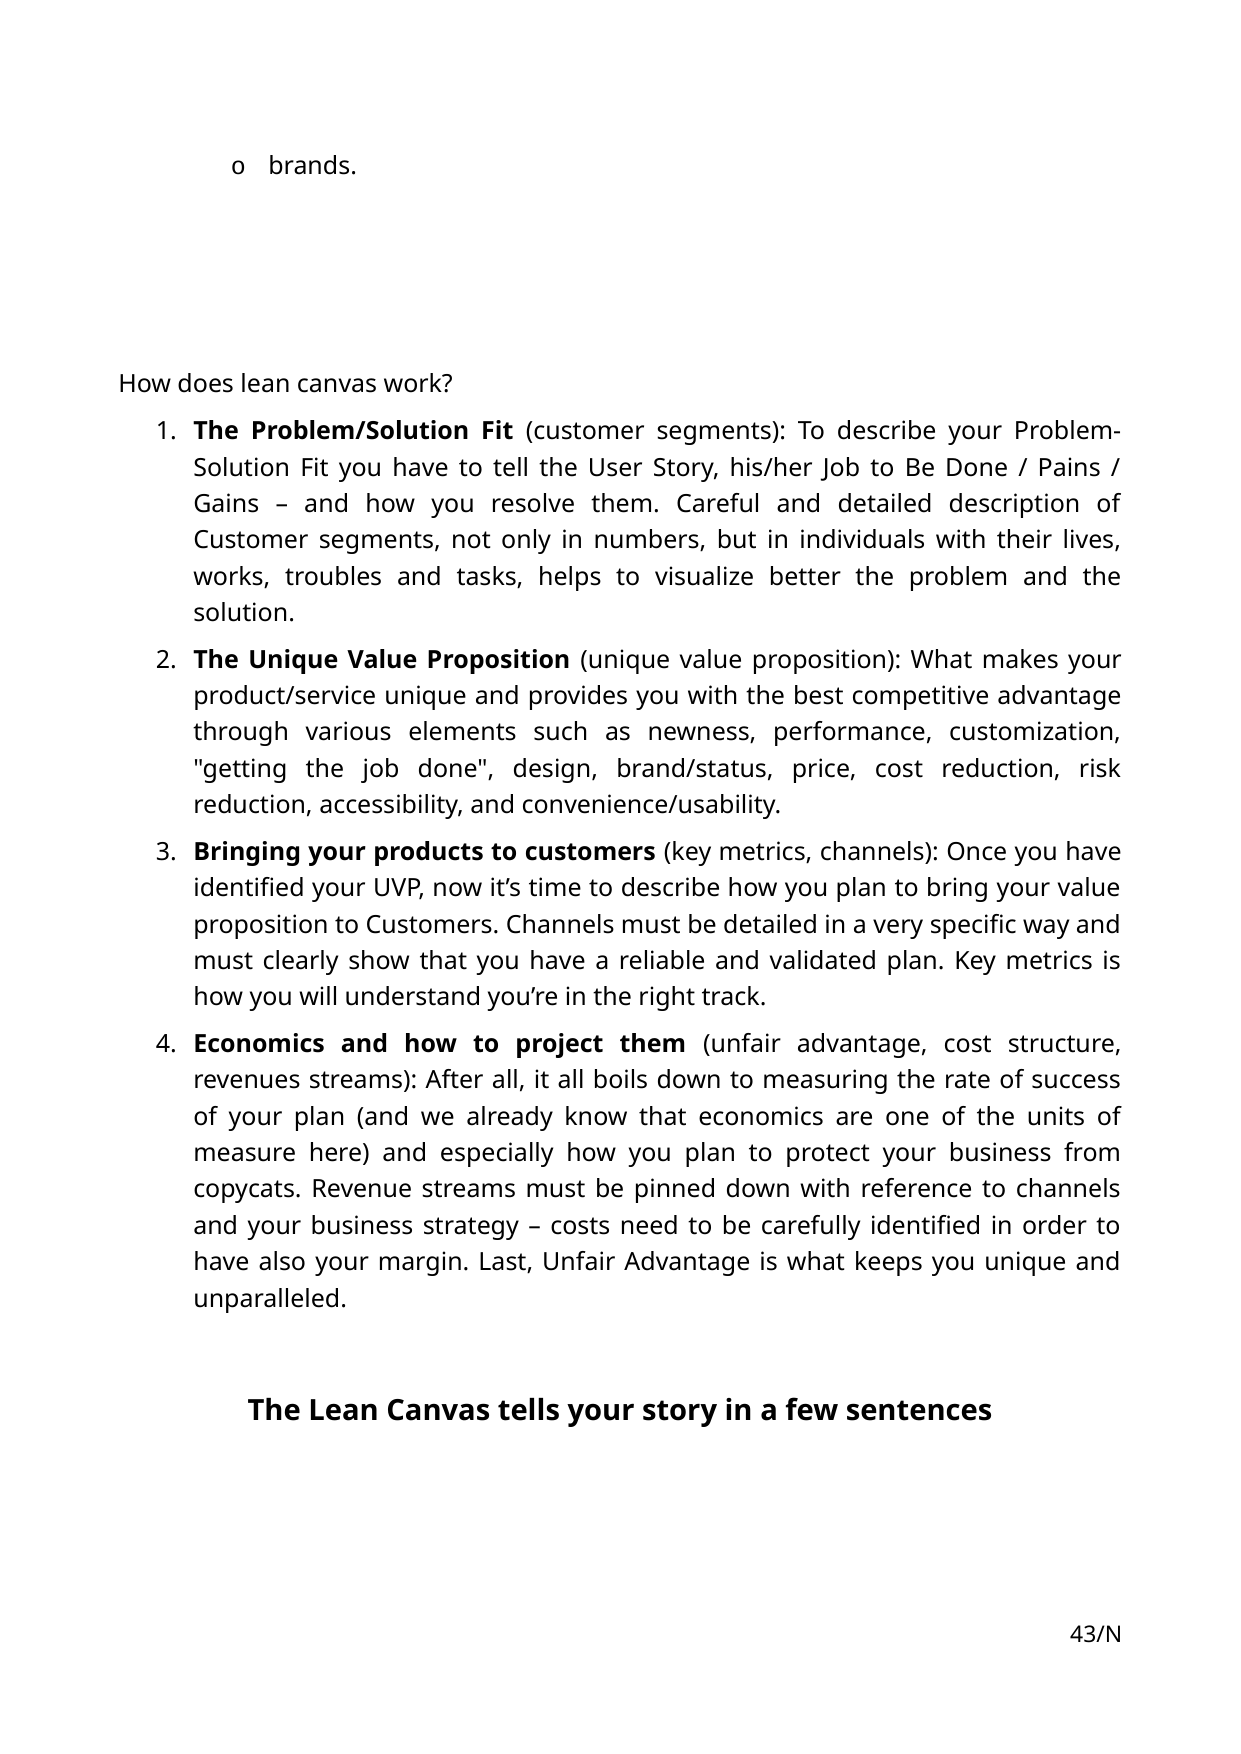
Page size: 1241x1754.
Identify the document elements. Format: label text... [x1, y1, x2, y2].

text The Lean Canvas tells your story in a few sentences [118, 1389, 1122, 1429]
list The Problem/Solution Fit (customer segments): To describe your Problem-Solution Fit you have to tell the User Story, his/her Job to Be Done / Pains / Gains – and how you resolve them. Careful and detailed description of Customer segments, not only in numbers, but in individuals with their lives, works, troubles and tasks, helps to visualize better the problem and the solution. [156, 413, 1122, 629]
list Economics and how to project them (unfair advantage, cost structure, revenues streams): After all, it all boils down to measuring the rate of success of your plan (and we already know that economics are one of the units of measure here) and especially how you plan to protect your business from copycats. Revenue streams must be pinned down with reference to channels and your business strategy – costs need to be carefully identified in order to have also your margin. Last, Unfair Advantage is what keeps you unique and unparalleled. [156, 1026, 1122, 1314]
text How does lean canvas work? [118, 366, 1122, 400]
list Bringing your products to customers (key metrics, channels): Once you have identified your UVP, now it’s time to describe how you plan to bring your value proposition to Customers. Channels must be detailed in a very specific way and must clearly show that you have a reliable and validated plan. Key metrics is how you will understand you’re in the right track. [156, 833, 1122, 1013]
list The Unique Value Proposition (unique value proposition): What makes your product/service unique and provides you with the best competitive advantage through various elements such as newness, performance, customization, "getting the job done", design, brand/status, price, cost reduction, risk reduction, accessibility, and convenience/usability. [156, 641, 1122, 821]
list brands. [231, 148, 1122, 182]
